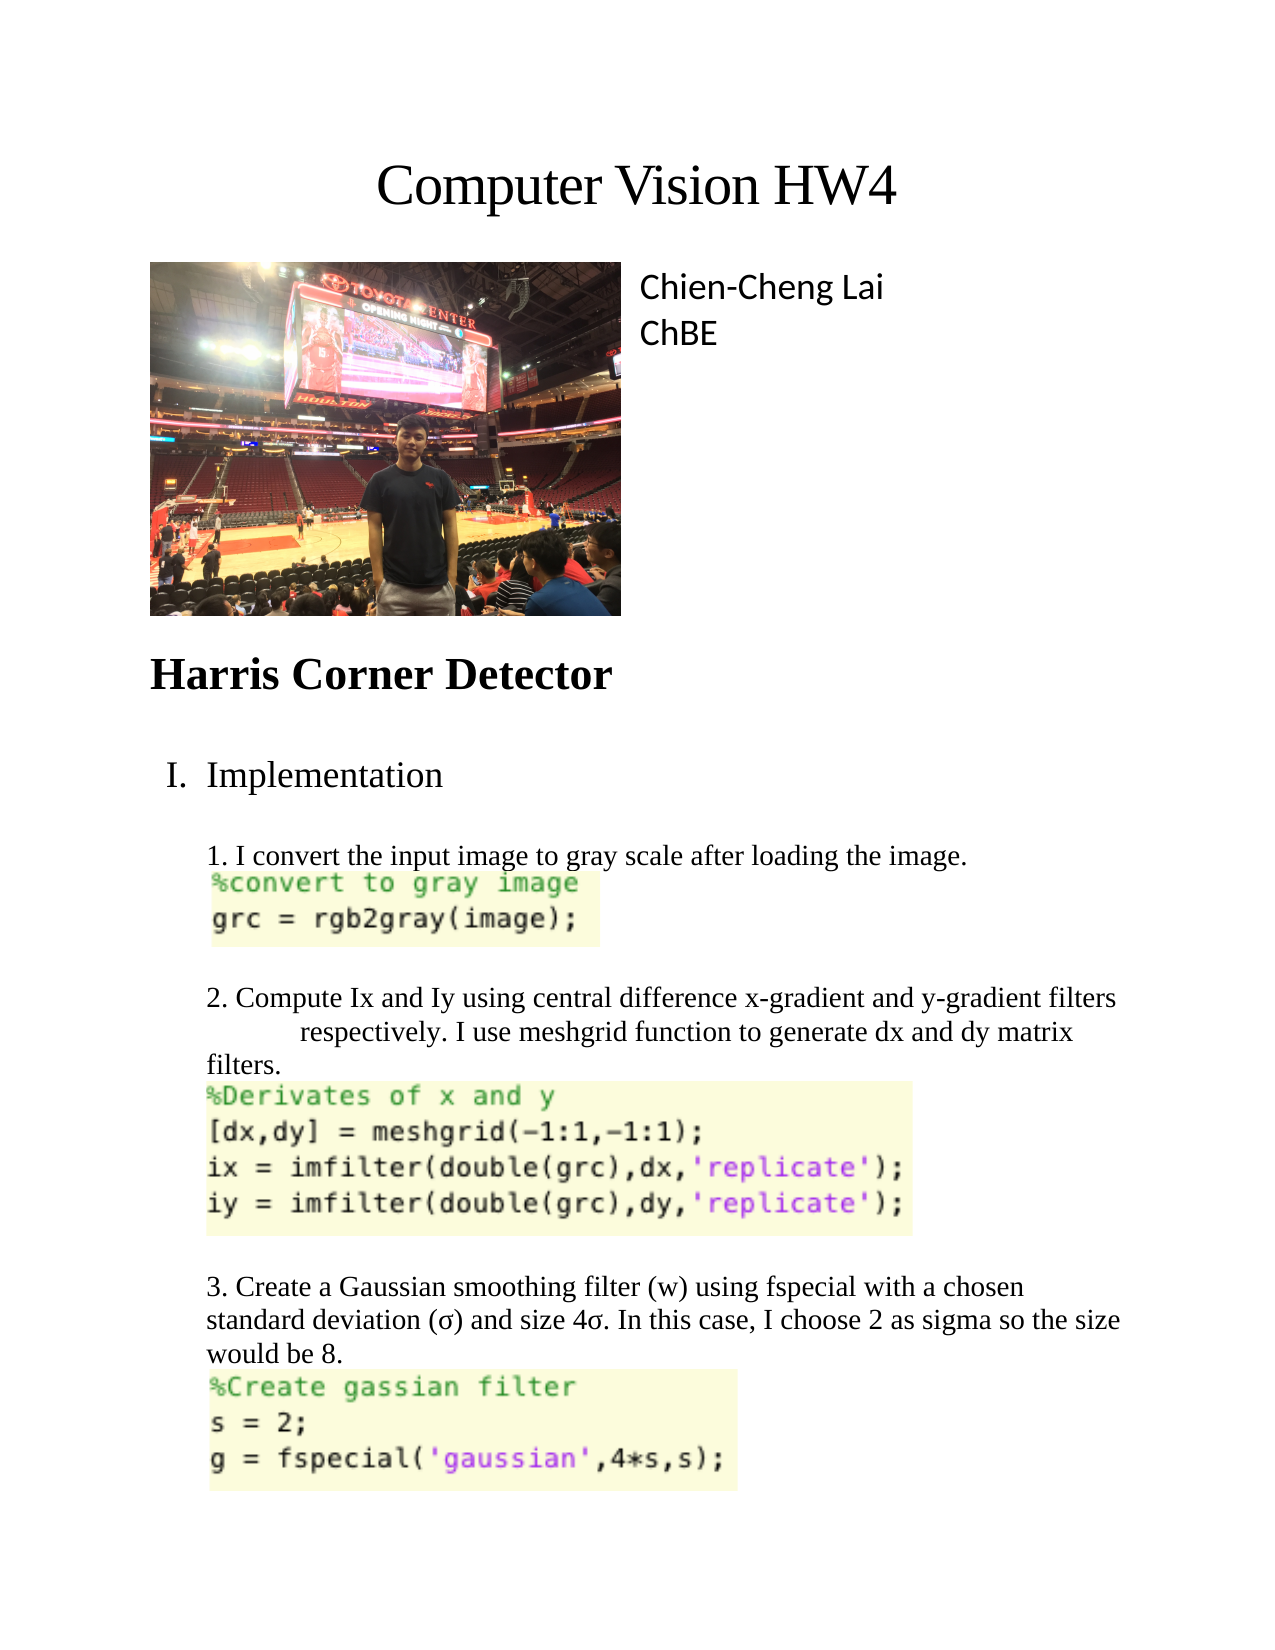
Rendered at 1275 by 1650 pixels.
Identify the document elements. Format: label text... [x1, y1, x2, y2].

text ChBE [621, 309, 1125, 354]
title Computer Vision HW4 [150, 150, 1125, 217]
picture [206, 1081, 913, 1236]
picture [206, 1369, 738, 1491]
list 1. I convert the input image to gray scale after loading the image. [206, 838, 1125, 872]
picture [206, 871, 600, 947]
text Harris Corner Detector [150, 647, 1125, 699]
list 2. Compute Ix and Iy using central difference x-gradient and y-gradient filters respectively. I use meshgrid function to generate dx and dy matrix filters. [206, 980, 1125, 1081]
list 3. Create a Gaussian smoothing filter (w) using fspecial with a chosen standard deviation (σ) and size 4σ. In this case, I choose 2 as sigma so the size would be 8. [206, 1269, 1125, 1369]
picture [150, 262, 621, 616]
text Chien-Cheng Lai [621, 263, 1125, 309]
list Implementation [187, 752, 1125, 795]
